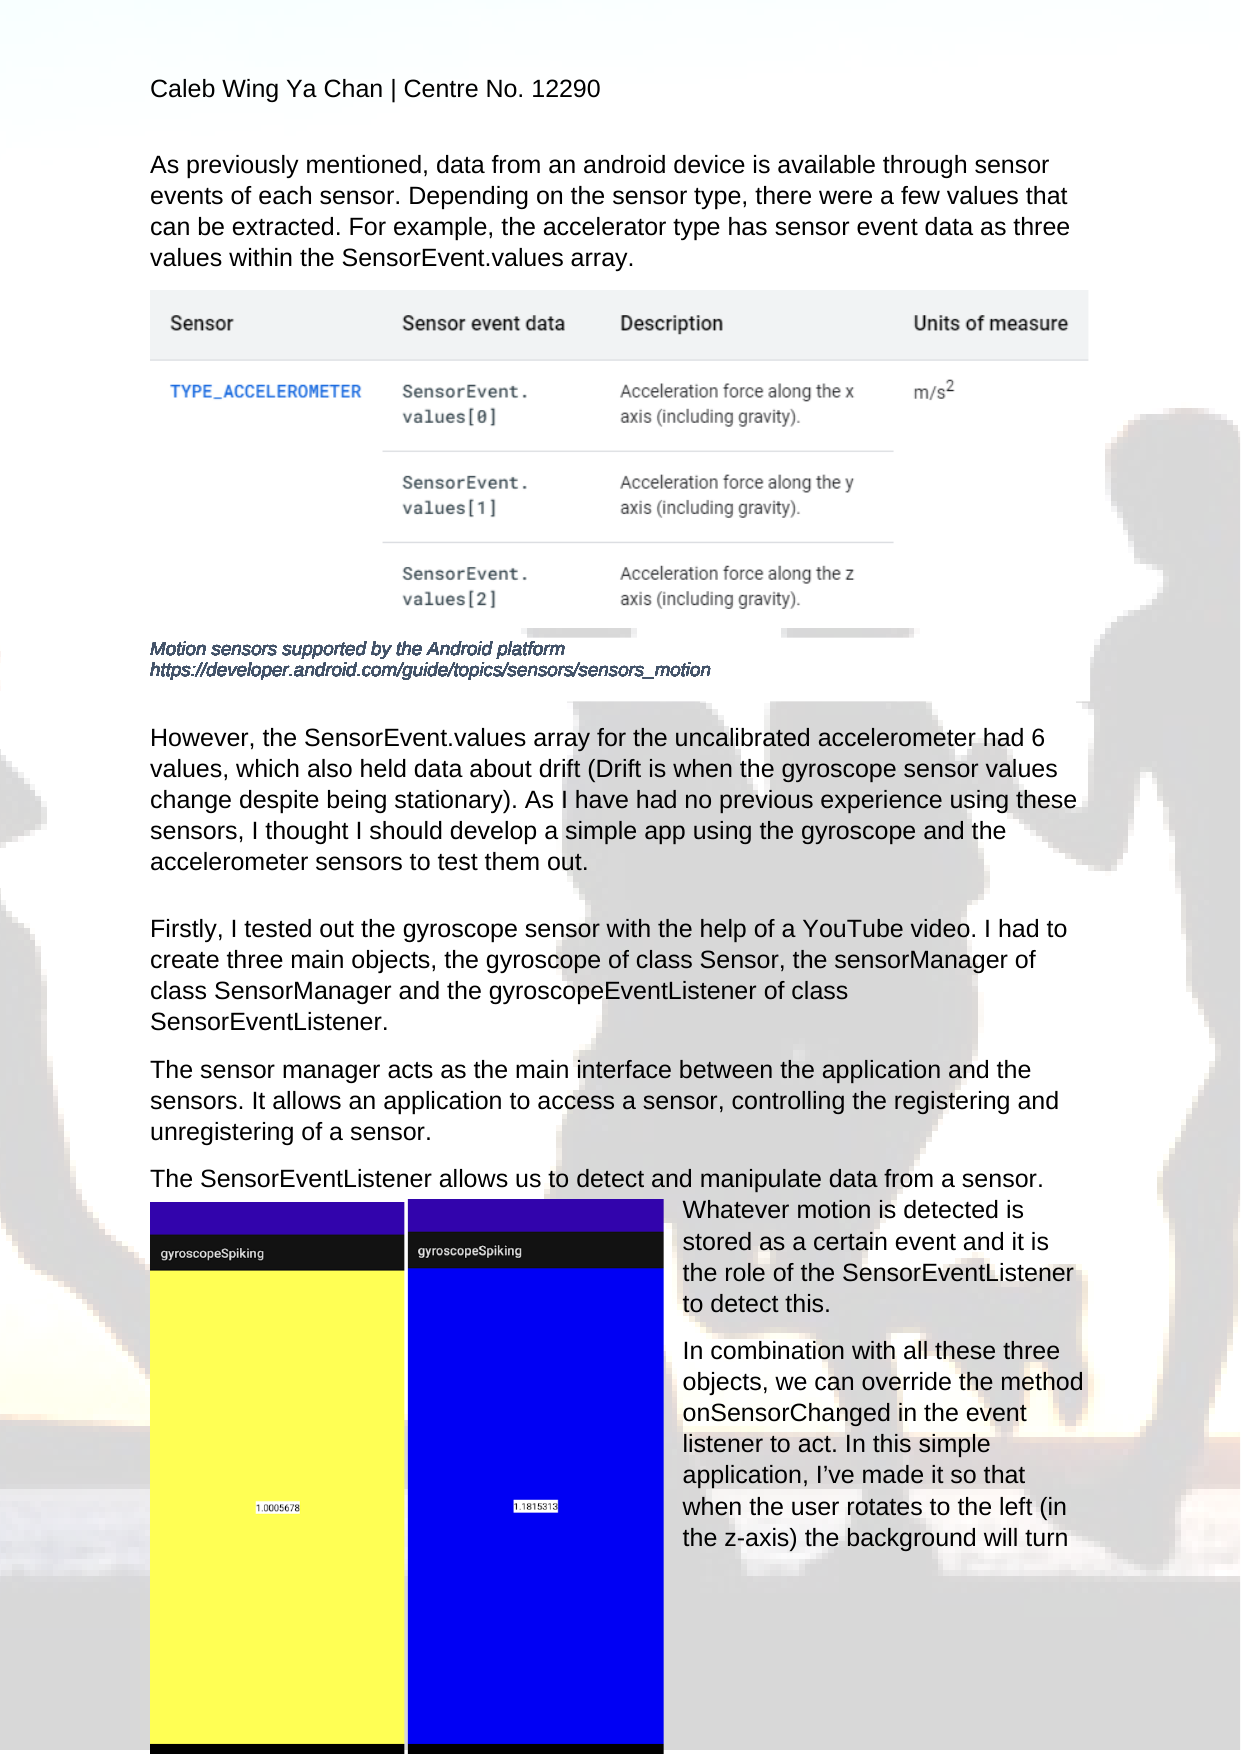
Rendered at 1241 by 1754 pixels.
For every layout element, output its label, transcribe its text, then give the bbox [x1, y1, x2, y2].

text The sensor manager acts as the main interface between the application and the sensors. It allows an application to access a sensor, controlling the registering and unregistering of a sensor. [150, 1054, 1090, 1145]
text However, the SensorEvent.values array for the uncalibrated accelerometer had 6 values, which also held data about drift (Drift is when the gyroscope sensor values change despite being stationary). As I have had no previous experience using these sensors, I thought I should develop a simple app using the gyroscope and the accelerometer sensors to test them out. [150, 702, 1090, 876]
text As previously mentioned, data from an android device is available through sensor events of each sensor. Depending on the sensor type, there were a few values that can be extracted. For example, the accelerator type has sensor event data as three values within the SensorEvent.values array. [150, 150, 1090, 272]
picture [407, 1199, 664, 1754]
text The SensorEventListener allows us to detect and manipulate data from a sensor. Whatever motion is detected is stored as a certain event and it is the role of the SensorEventListener to detect this. [150, 1164, 1090, 1317]
picture [150, 290, 1091, 628]
picture [150, 1202, 405, 1754]
text Firstly, I tested out the gyroscope sensor with the help of a YouTube video. I had to create three main objects, the gyroscope of class Sensor, the sensorManager of class SensorManager and the gyroscopeEventListener of class SensorEventListener. [150, 914, 1090, 1036]
